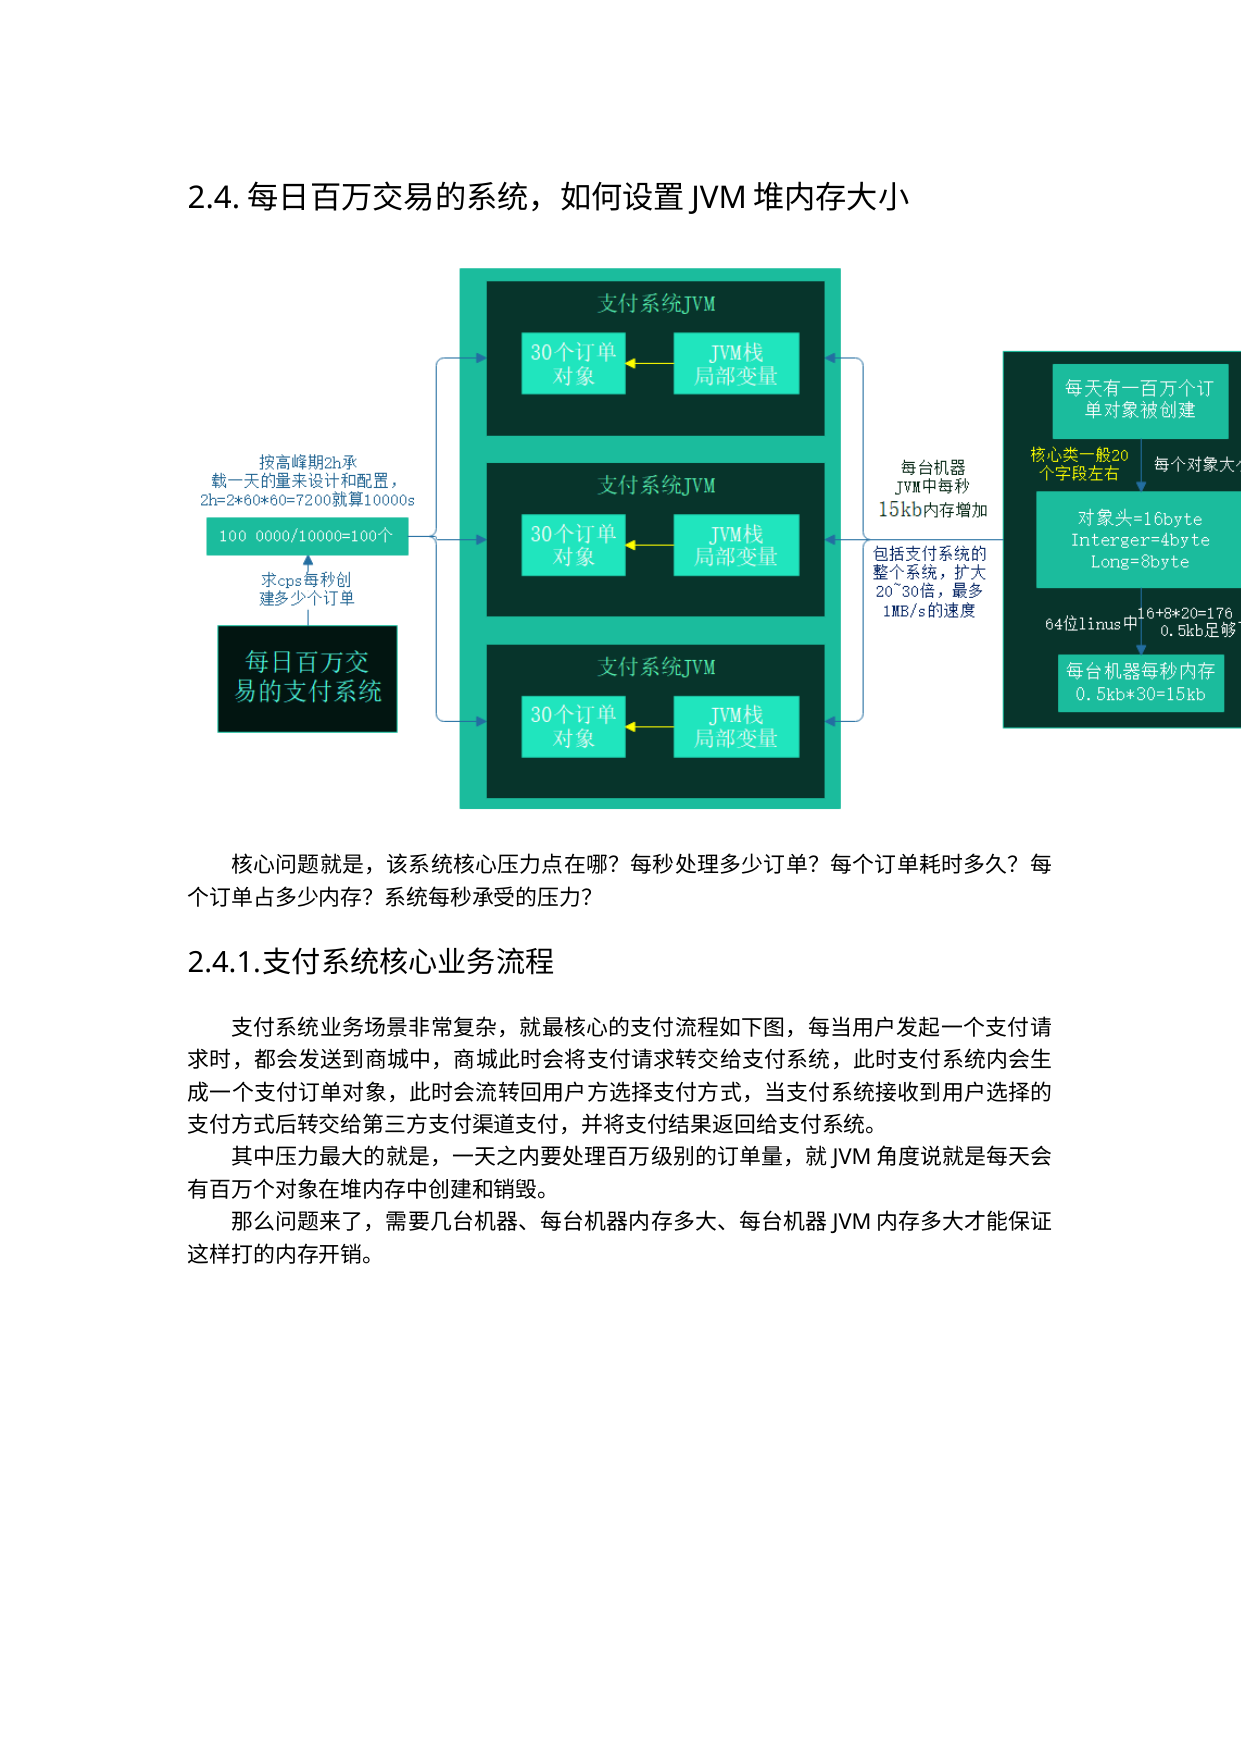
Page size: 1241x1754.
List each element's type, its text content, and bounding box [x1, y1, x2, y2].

text 支付系统业务场景非常复杂，就最核心的支付流程如下图，每当用户发起一个支付请求时，都会发送到商城中，商城此时会将支付请求转交给支付系统，此时支付系统内会生成一个支付订单对象，此时会流转回用户方选择支付方式，当支付系统接收到用户选择的支付方式后转交给第三方支付渠道支付，并将支付结果返回给支付系统。 [187, 1009, 1053, 1139]
subtitle 每日百万交易的系统，如何设置JVM堆内存大小 [187, 162, 1053, 227]
text 其中压力最大的就是，一天之内要处理百万级别的订单量，就JVM角度说就是每天会有百万个对象在堆内存中创建和销毁。 [187, 1139, 1053, 1204]
text 核心问题就是，该系统核心压力点在哪？每秒处理多少订单？每个订单耗时多久？每个订单占多少内存？系统每秒承受的压力？ [187, 847, 1053, 912]
picture [187, 229, 1241, 833]
text 那么问题来了，需要几台机器、每台机器内存多大、每台机器JVM内存多大才能保证这样打的内存开销。 [187, 1204, 1053, 1269]
subtitle 支付系统核心业务流程 [187, 928, 1053, 993]
